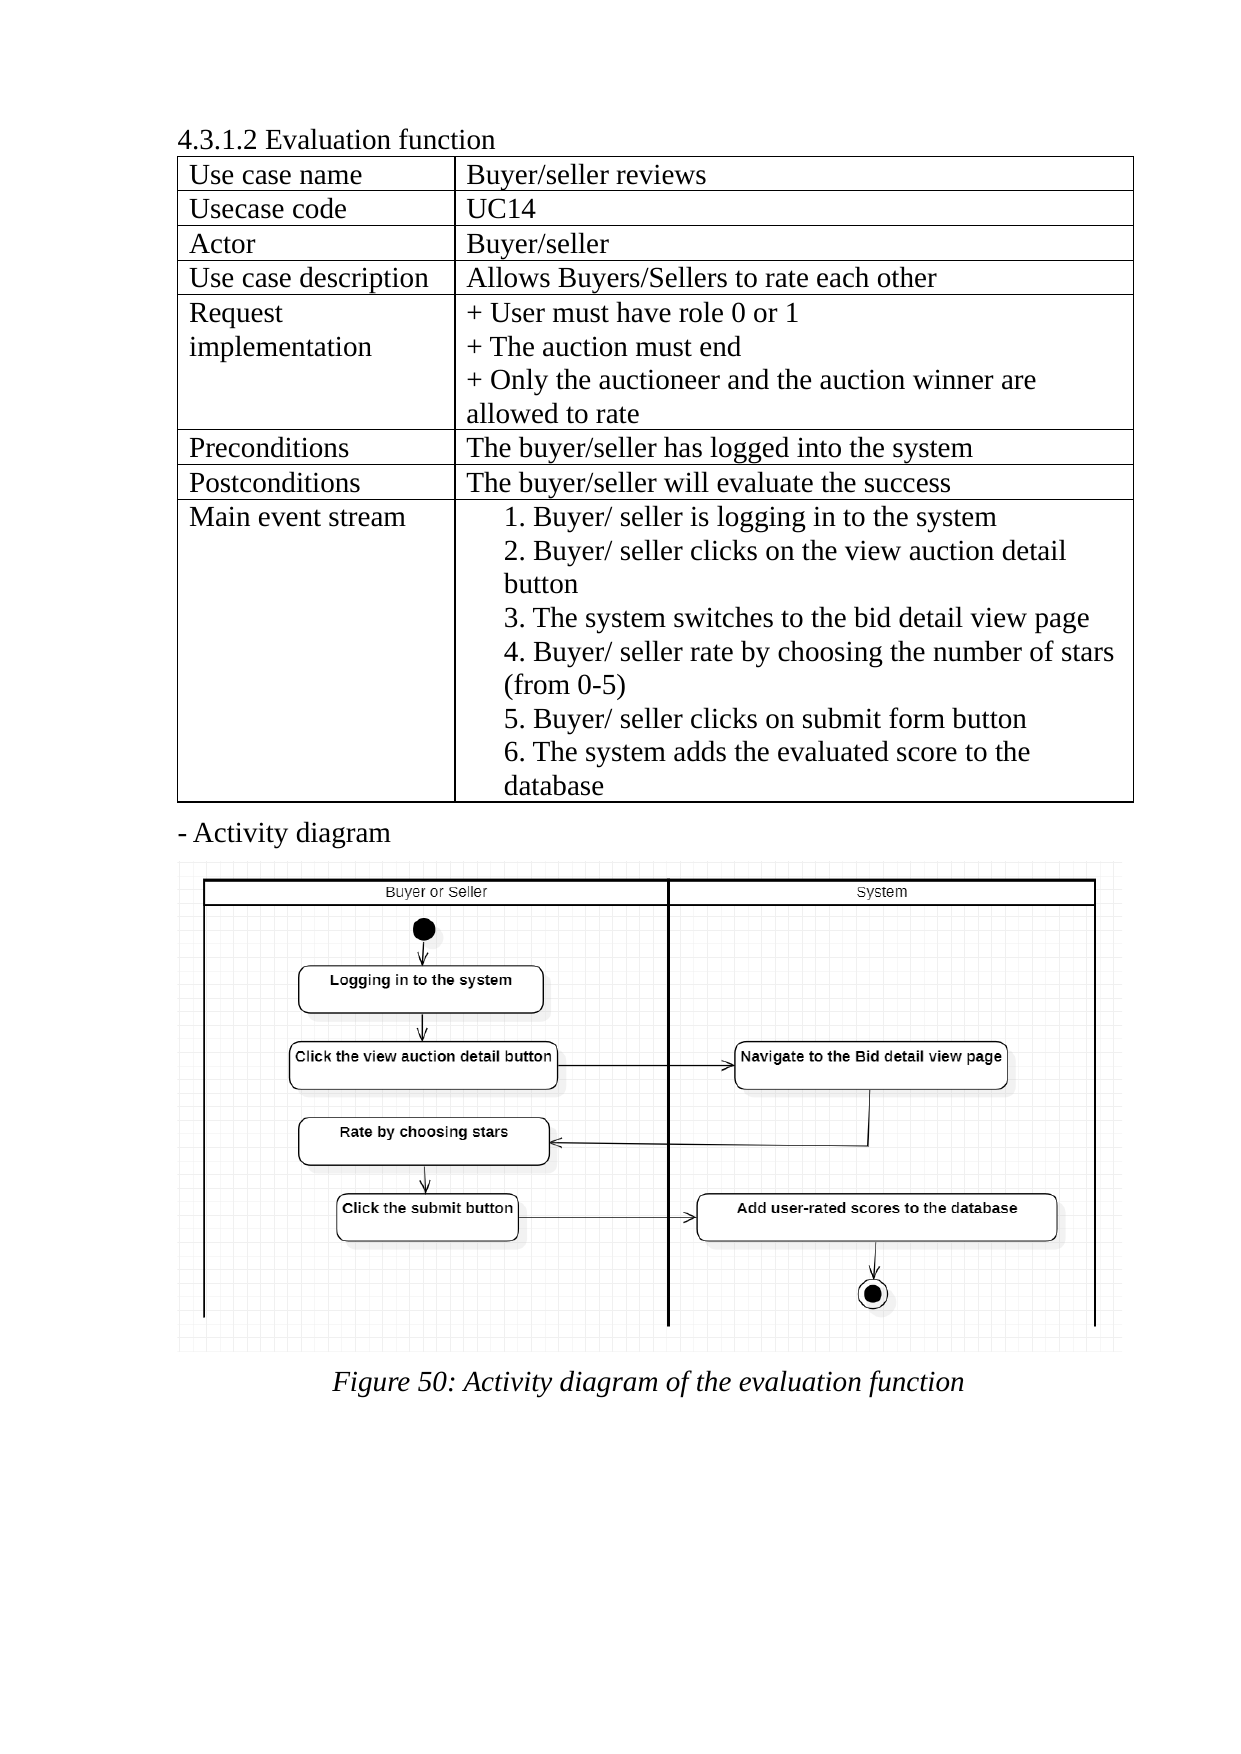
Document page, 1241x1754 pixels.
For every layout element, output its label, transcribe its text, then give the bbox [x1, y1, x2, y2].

table_cell Usecase code [178, 191, 454, 225]
table_cell The buyer/seller will evaluate the success [456, 465, 1133, 498]
text - Activity diagram [177, 815, 1122, 848]
table_cell The buyer/seller has logged into the system [456, 430, 1133, 464]
table_cell Use case description [178, 261, 454, 294]
table_cell Allows Buyers/Sellers to rate each other [456, 261, 1133, 294]
table_header Use case name [178, 157, 454, 190]
table_cell Main event stream [178, 500, 454, 801]
text Figure 50: Activity diagram of the evaluation function [177, 1364, 1122, 1397]
picture [177, 861, 1123, 1352]
subtitle 4.3.1.2 Evaluation function [177, 122, 1122, 156]
table_cell + User must have role 0 or 1 + The auction must end + Only the auctioneer and the auction winner are allowed to rate [456, 295, 1133, 429]
table_cell Preconditions [178, 430, 454, 464]
table_header Buyer/seller reviews [456, 157, 1133, 190]
table_cell Request implementation [178, 295, 454, 429]
table_cell 1. Buyer/ seller is logging in to the system 2. Buyer/ seller clicks on the view auction detail button 3. The system switches to the bid detail view page 4. Buyer/ seller rate by choosing the number of stars (from 0-5) 5. Buyer/ seller clicks on submit form button 6. The system adds the evaluated score to the database [456, 500, 1133, 801]
table_cell Actor [178, 226, 454, 259]
table_cell Postconditions [178, 465, 454, 498]
table_cell UC14 [456, 191, 1133, 225]
table_cell Buyer/seller [456, 226, 1133, 259]
